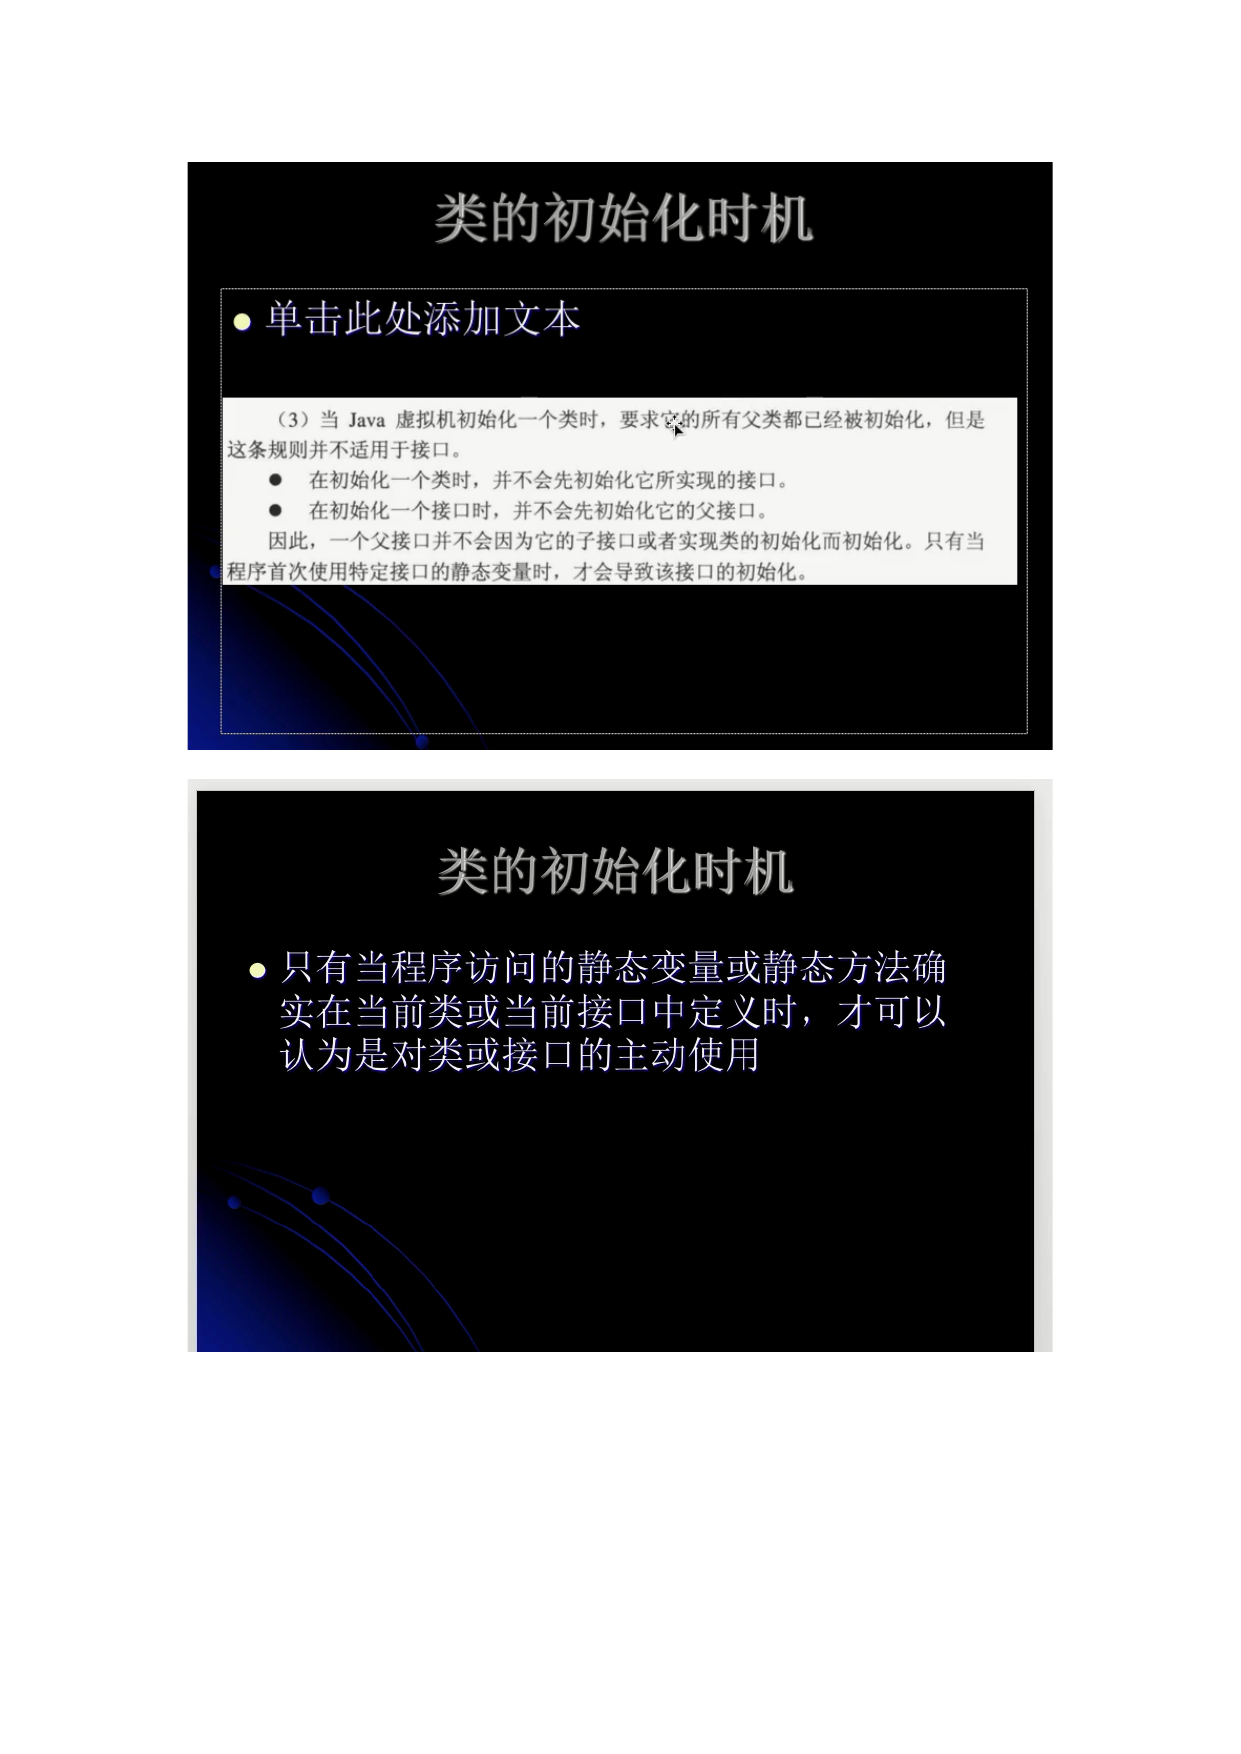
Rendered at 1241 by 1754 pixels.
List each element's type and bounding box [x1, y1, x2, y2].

picture [187, 162, 1053, 750]
picture [187, 779, 1053, 1352]
